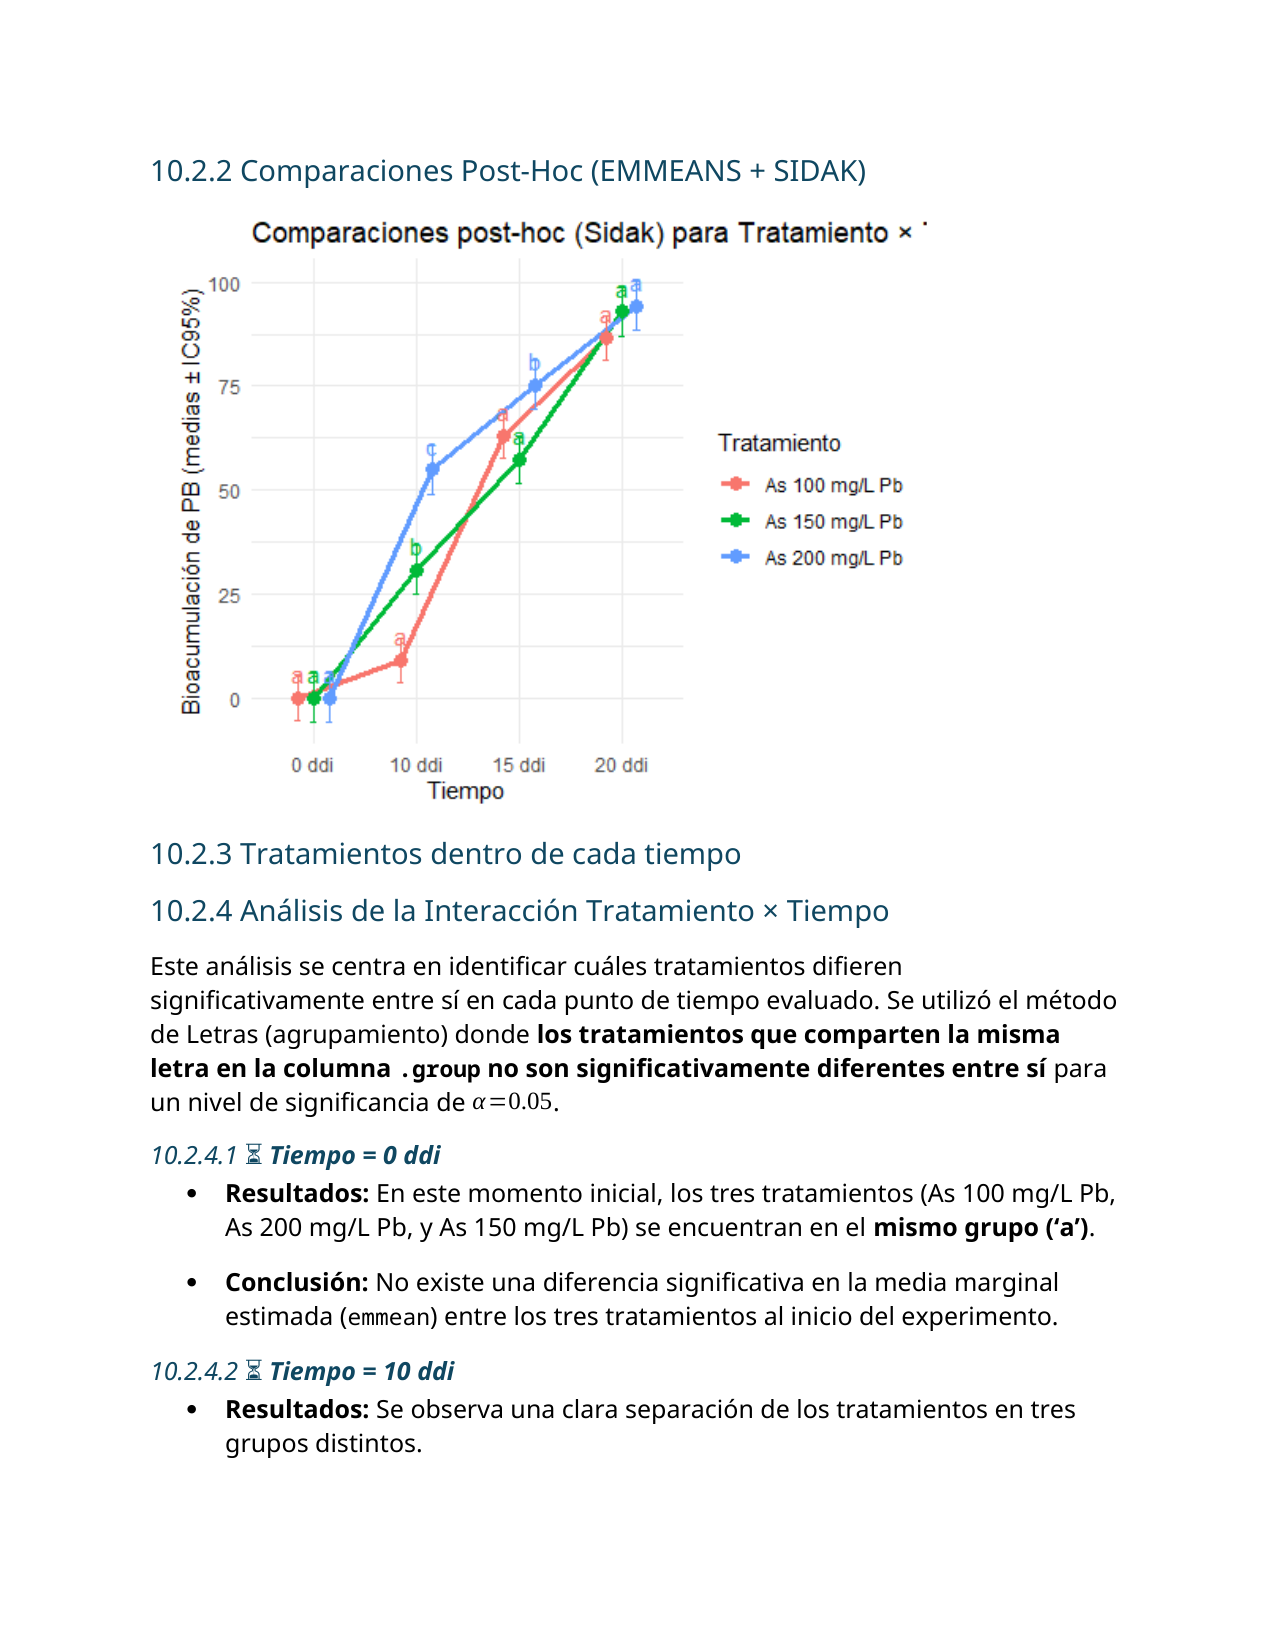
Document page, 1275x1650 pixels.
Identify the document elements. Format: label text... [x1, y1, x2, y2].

list Resultados: En este momento inicial, los tres tratamientos (As 100 mg/L Pb, As 200 mg/L Pb, y As 150 mg/L Pb) se encuentran en el mismo grupo (‘a’). [187, 1176, 1125, 1244]
subtitle 10.2.4 Análisis de la Interacción Tratamiento × Tiempo [150, 890, 1125, 929]
list Conclusión: No existe una diferencia significativa en la media marginal estimada (emmean) entre los tres tratamientos al inicio del experimento. [187, 1264, 1125, 1333]
text Este análisis se centra en identificar cuáles tratamientos difieren significativamente entre sí en cada punto de tiempo evaluado. Se utilizó el método de Letras (agrupamiento) donde los tratamientos que comparten la misma letra en la columna .group no son significativamente diferentes entre sí para un nivel de significancia de . [150, 948, 1125, 1119]
picture [168, 208, 927, 815]
subtitle 10.2.4.2 ⏳ Tiempo = 10 ddi [150, 1353, 1125, 1388]
subtitle 10.2.2 Comparaciones Post-Hoc (EMMEANS + SIDAK) [150, 150, 1125, 190]
subtitle 10.2.3 Tratamientos dentro de cada tiempo [150, 833, 1125, 873]
list Resultados: Se observa una clara separación de los tratamientos en tres grupos distintos. [187, 1392, 1125, 1460]
subtitle 10.2.4.1 ⏳ Tiempo = 0 ddi [150, 1137, 1125, 1171]
